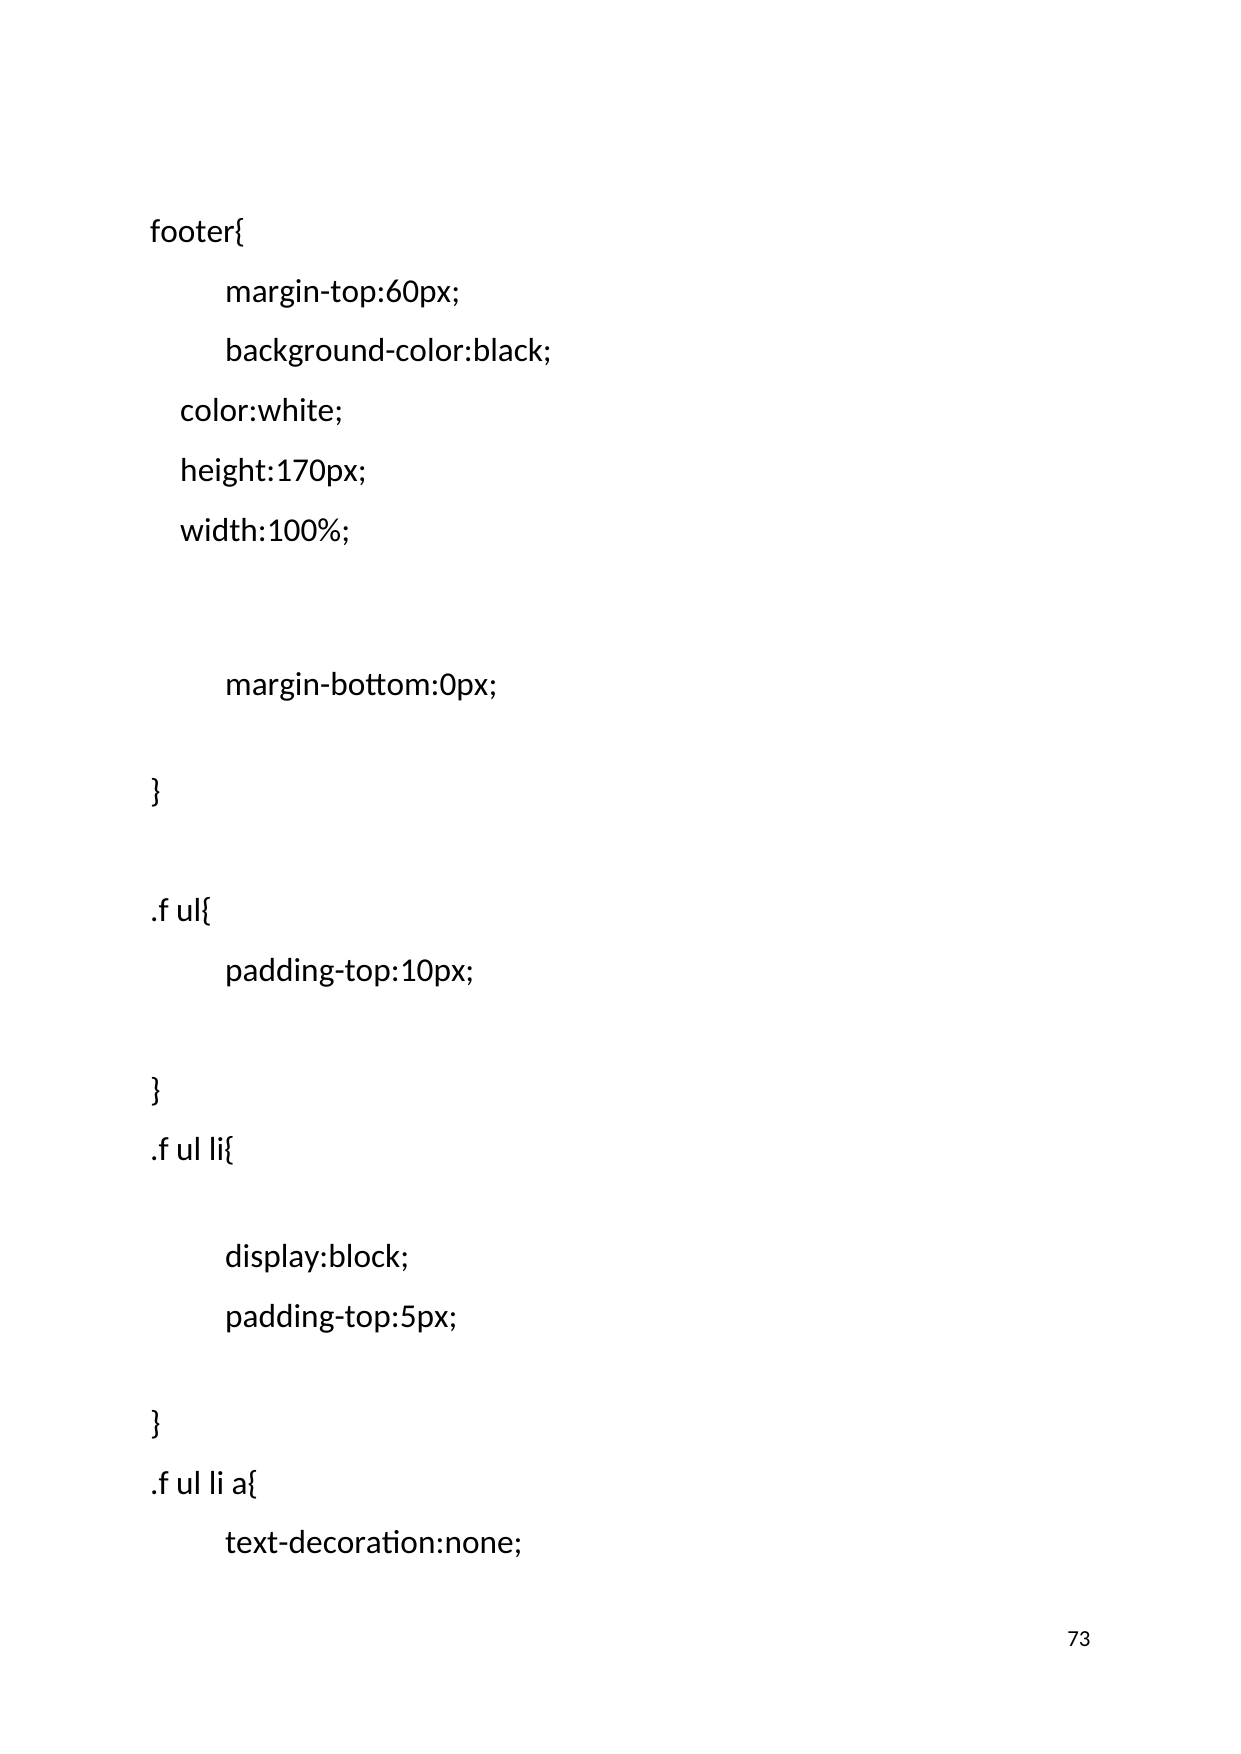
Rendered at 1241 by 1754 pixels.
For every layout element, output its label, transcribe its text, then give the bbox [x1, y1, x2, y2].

text margin-bottom:0px; [150, 663, 1090, 703]
text text-decoration:none; [150, 1521, 1090, 1562]
text color:white; [150, 389, 1090, 430]
text } [150, 1068, 1090, 1109]
text margin-top:60px; [150, 269, 1090, 310]
text .f ul li a{ [150, 1462, 1090, 1502]
text padding-top:5px; [150, 1295, 1090, 1336]
text width:100%; [150, 509, 1090, 549]
text .f ul li{ [150, 1128, 1090, 1169]
text footer{ [150, 210, 1090, 251]
text display:block; [150, 1235, 1090, 1276]
text height:170px; [150, 449, 1090, 490]
text padding-top:10px; [150, 949, 1090, 990]
text background-color:black; [150, 329, 1090, 370]
text } [150, 1402, 1090, 1443]
text .f ul{ [150, 889, 1090, 930]
text } [150, 769, 1090, 810]
